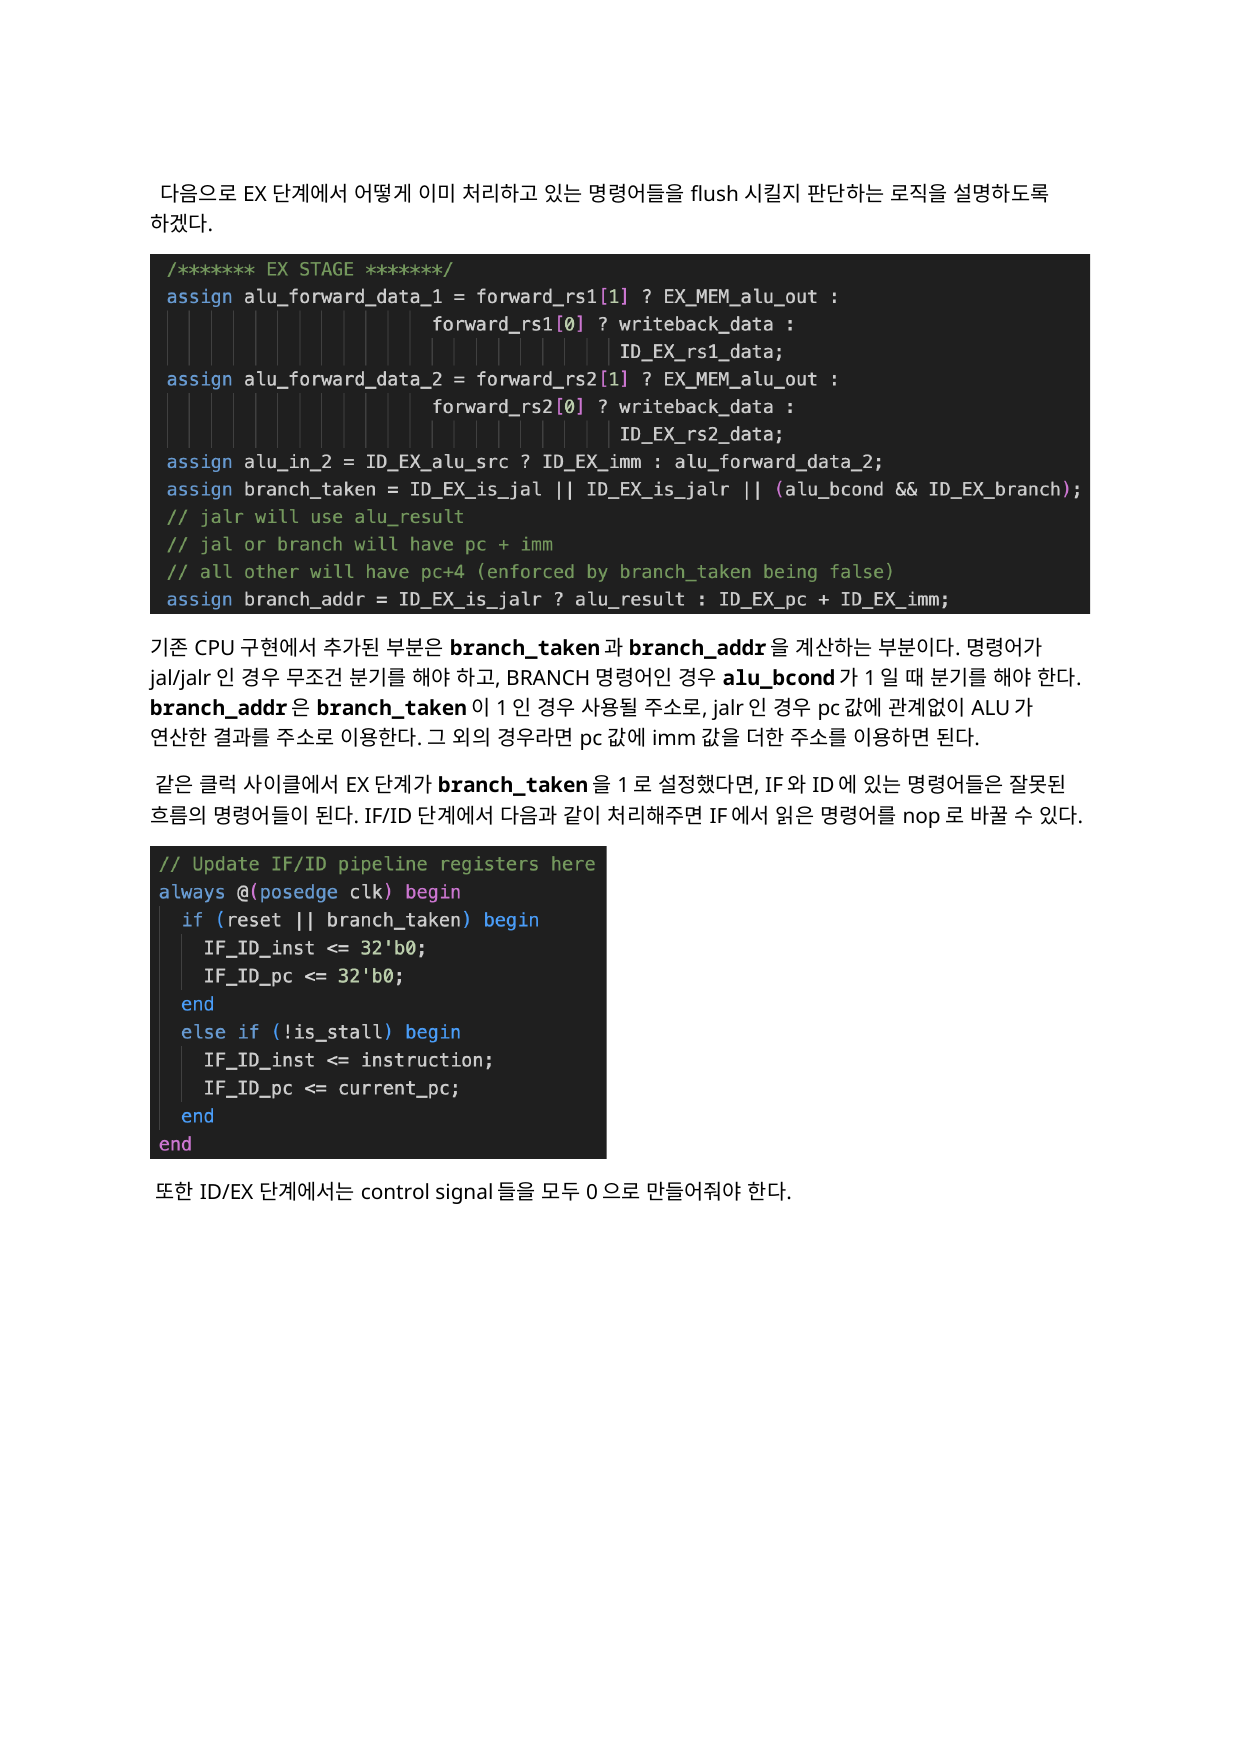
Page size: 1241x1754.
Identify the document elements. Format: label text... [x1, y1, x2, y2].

picture [150, 846, 607, 1159]
text 또한 ID/EX 단계에서는 control signal들을 모두 0으로 만들어줘야 한다. [150, 1175, 1090, 1206]
text 기존 CPU 구현에서 추가된 부분은 branch_taken과 branch_addr을 계산하는 부분이다. 명령어가 jal/jalr 인 경우 무조건 분기를 해야 하고, BRANCH 명령어인 경우 alu_bcond가 1일 때 분기를 해야 한다. branch_addr은 branch_taken이 1인 경우 사용될 주소로, jalr인 경우 pc값에 관계없이 ALU가 연산한 결과를 주소로 이용한다. 그 외의 경우라면 pc 값에 imm 값을 더한 주소를 이용하면 된다. [150, 631, 1090, 752]
text 같은 클럭 사이클에서 EX 단계가 branch_taken을 1로 설정했다면, IF와 ID에 있는 명령어들은 잘못된 흐름의 명령어들이 된다. IF/ID 단계에서 다음과 같이 처리해주면 IF에서 읽은 명령어를 nop로 바꿀 수 있다. [150, 769, 1090, 829]
picture [150, 254, 1091, 614]
text 다음으로 EX 단계에서 어떻게 이미 처리하고 있는 명령어들을 flush 시킬지 판단하는 로직을 설명하도록 하겠다. [150, 177, 1090, 238]
